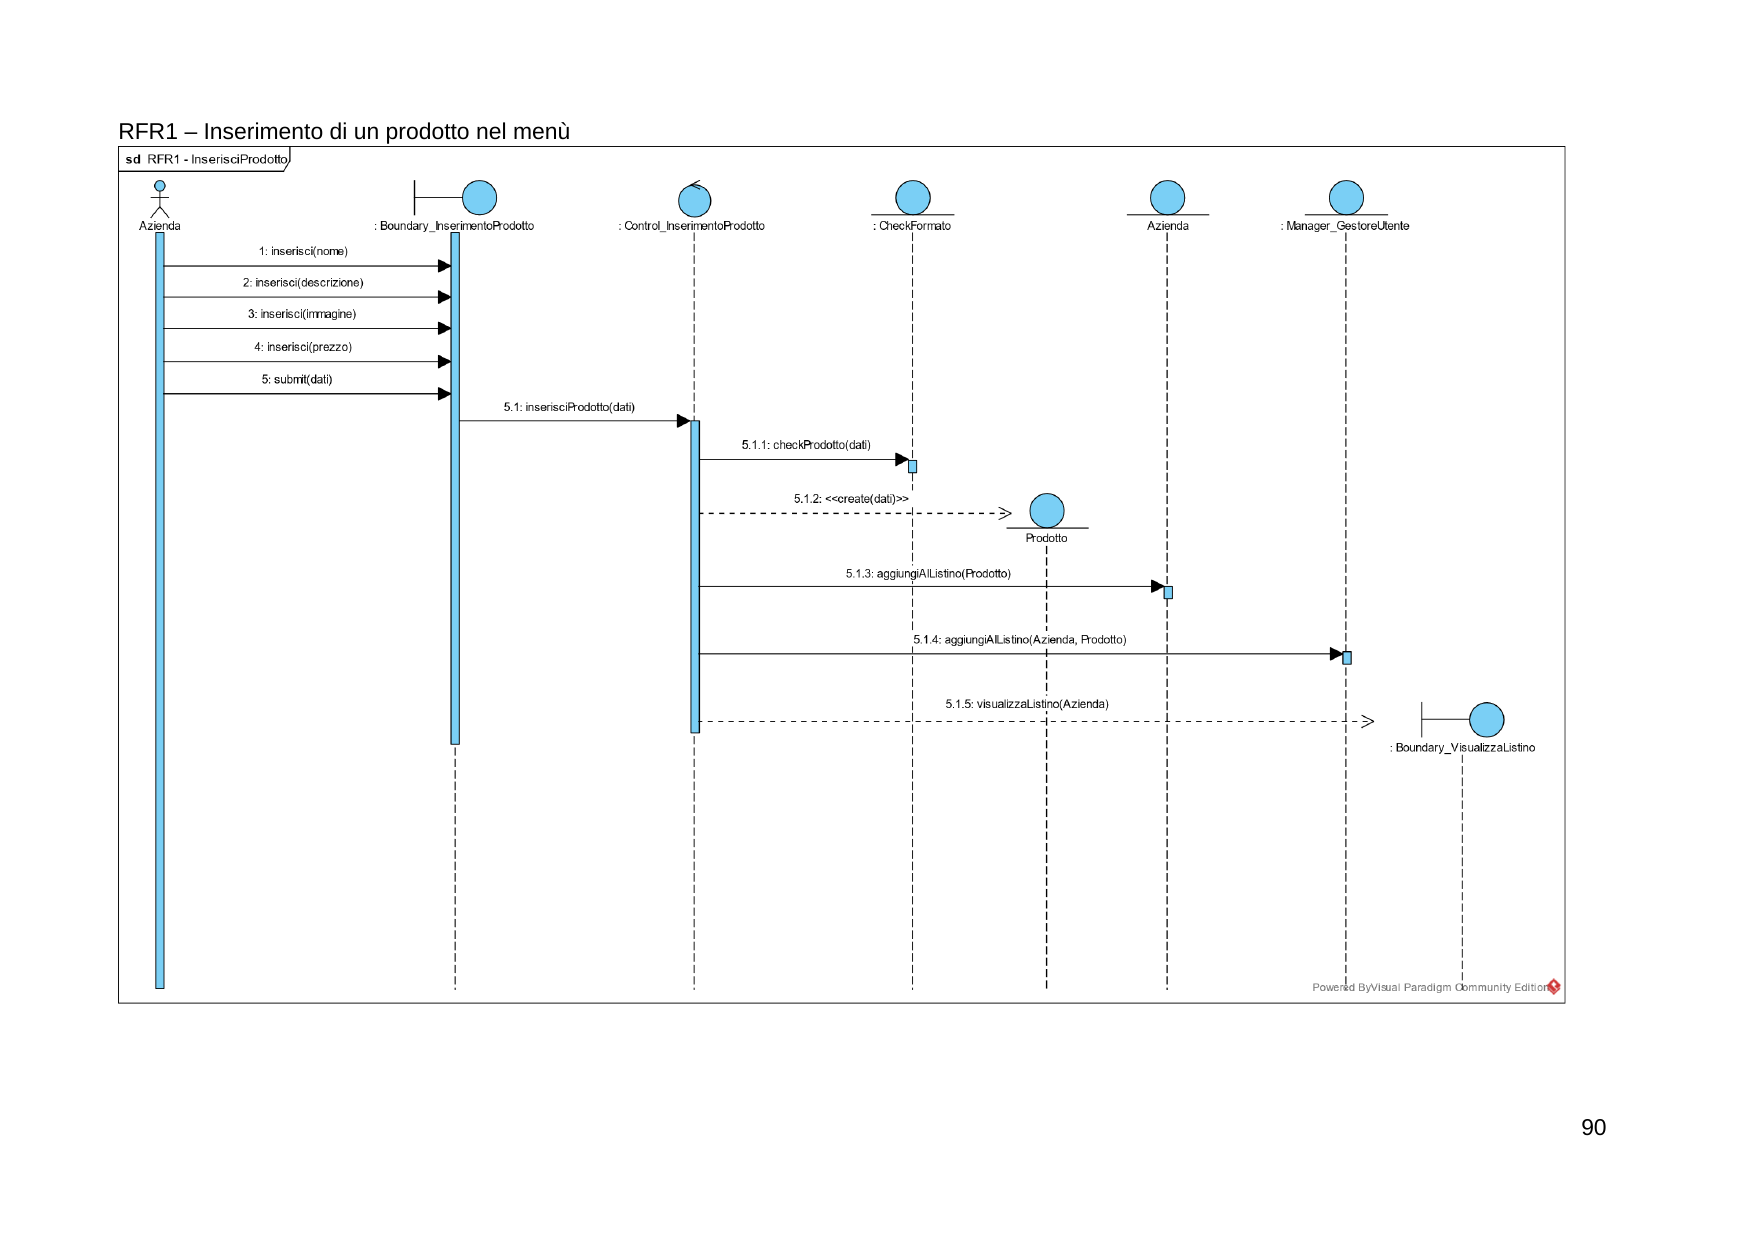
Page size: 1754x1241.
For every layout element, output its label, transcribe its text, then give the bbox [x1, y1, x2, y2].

picture [118, 146, 1566, 1004]
